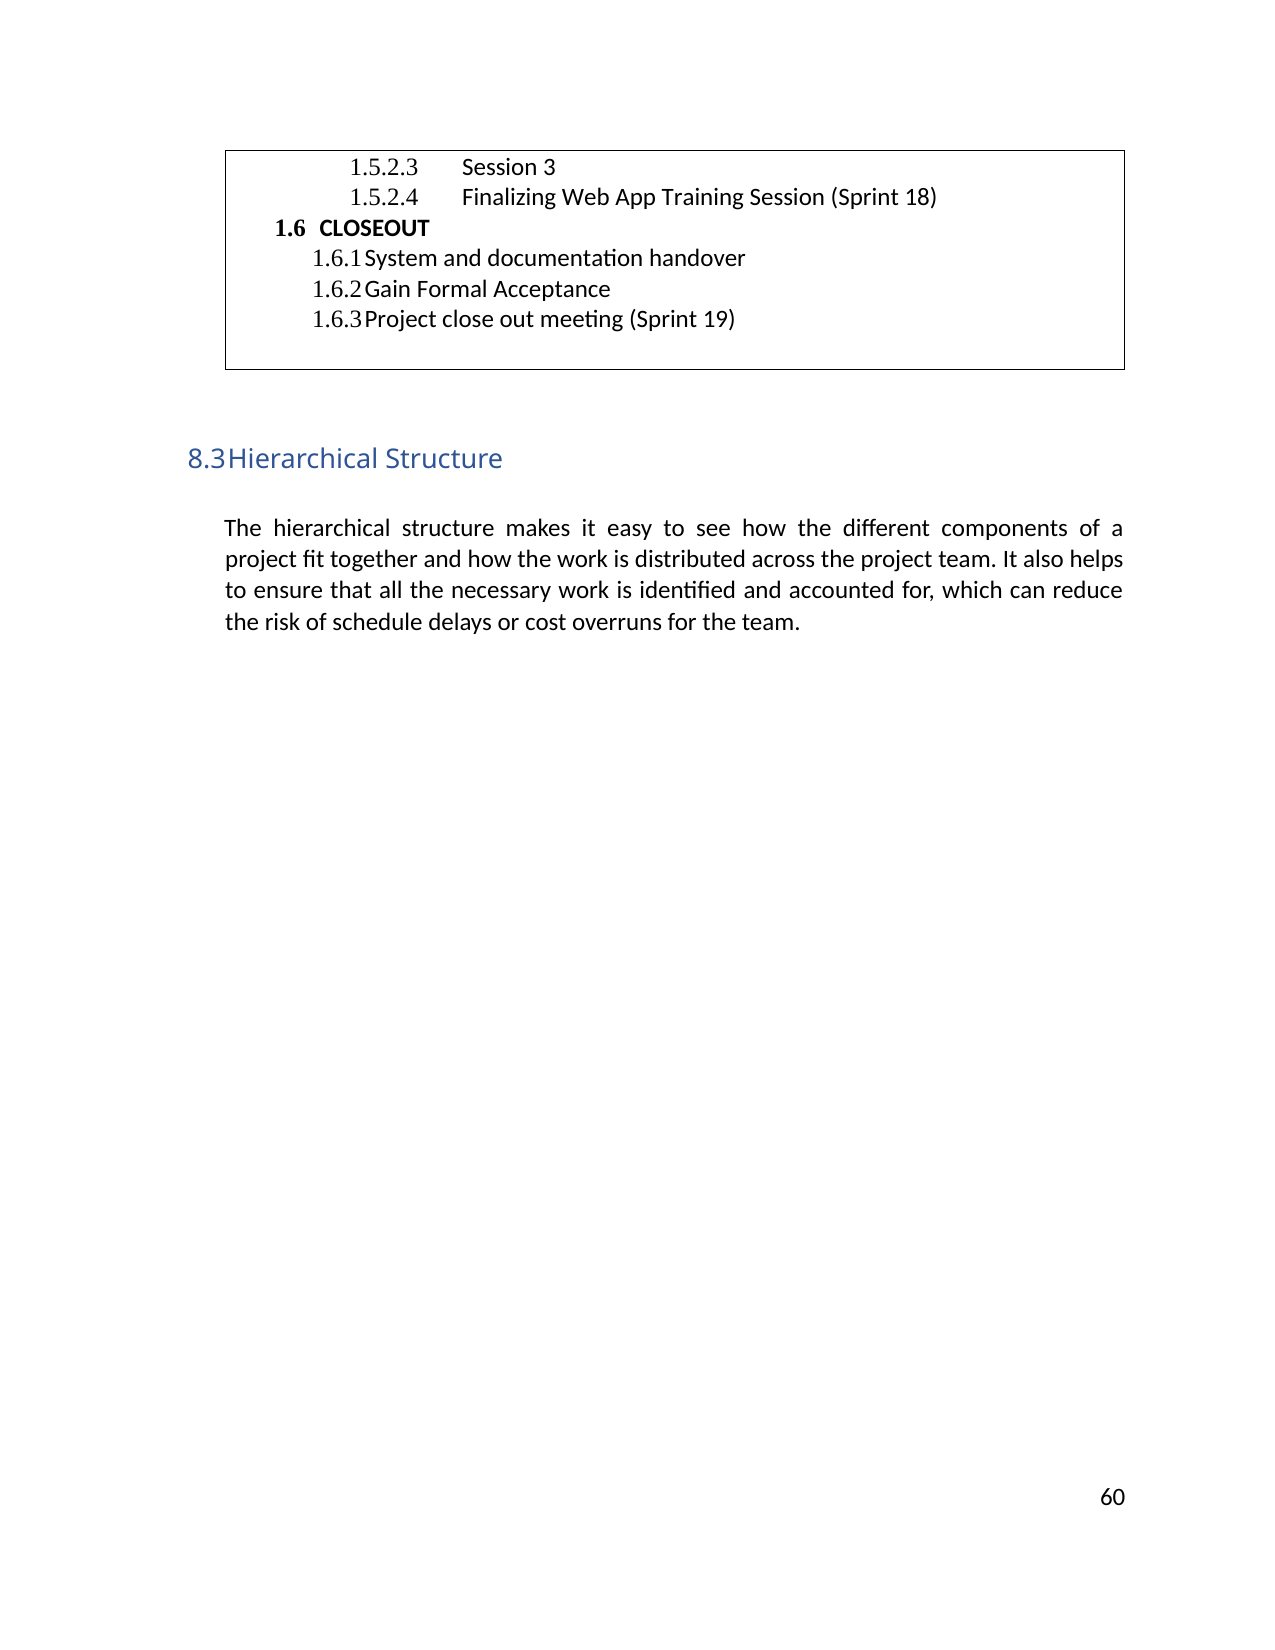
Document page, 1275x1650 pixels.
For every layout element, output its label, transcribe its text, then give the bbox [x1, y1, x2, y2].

text The hierarchical structure makes it easy to see how the different components of a project fit together and how the work is distributed across the project team. It also helps to ensure that all the necessary work is identified and accounted for, which can reduce the risk of schedule delays or cost overruns for the team. [224, 512, 1125, 636]
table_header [226, 151, 1124, 368]
subtitle Hierarchical Structure [187, 439, 1125, 476]
